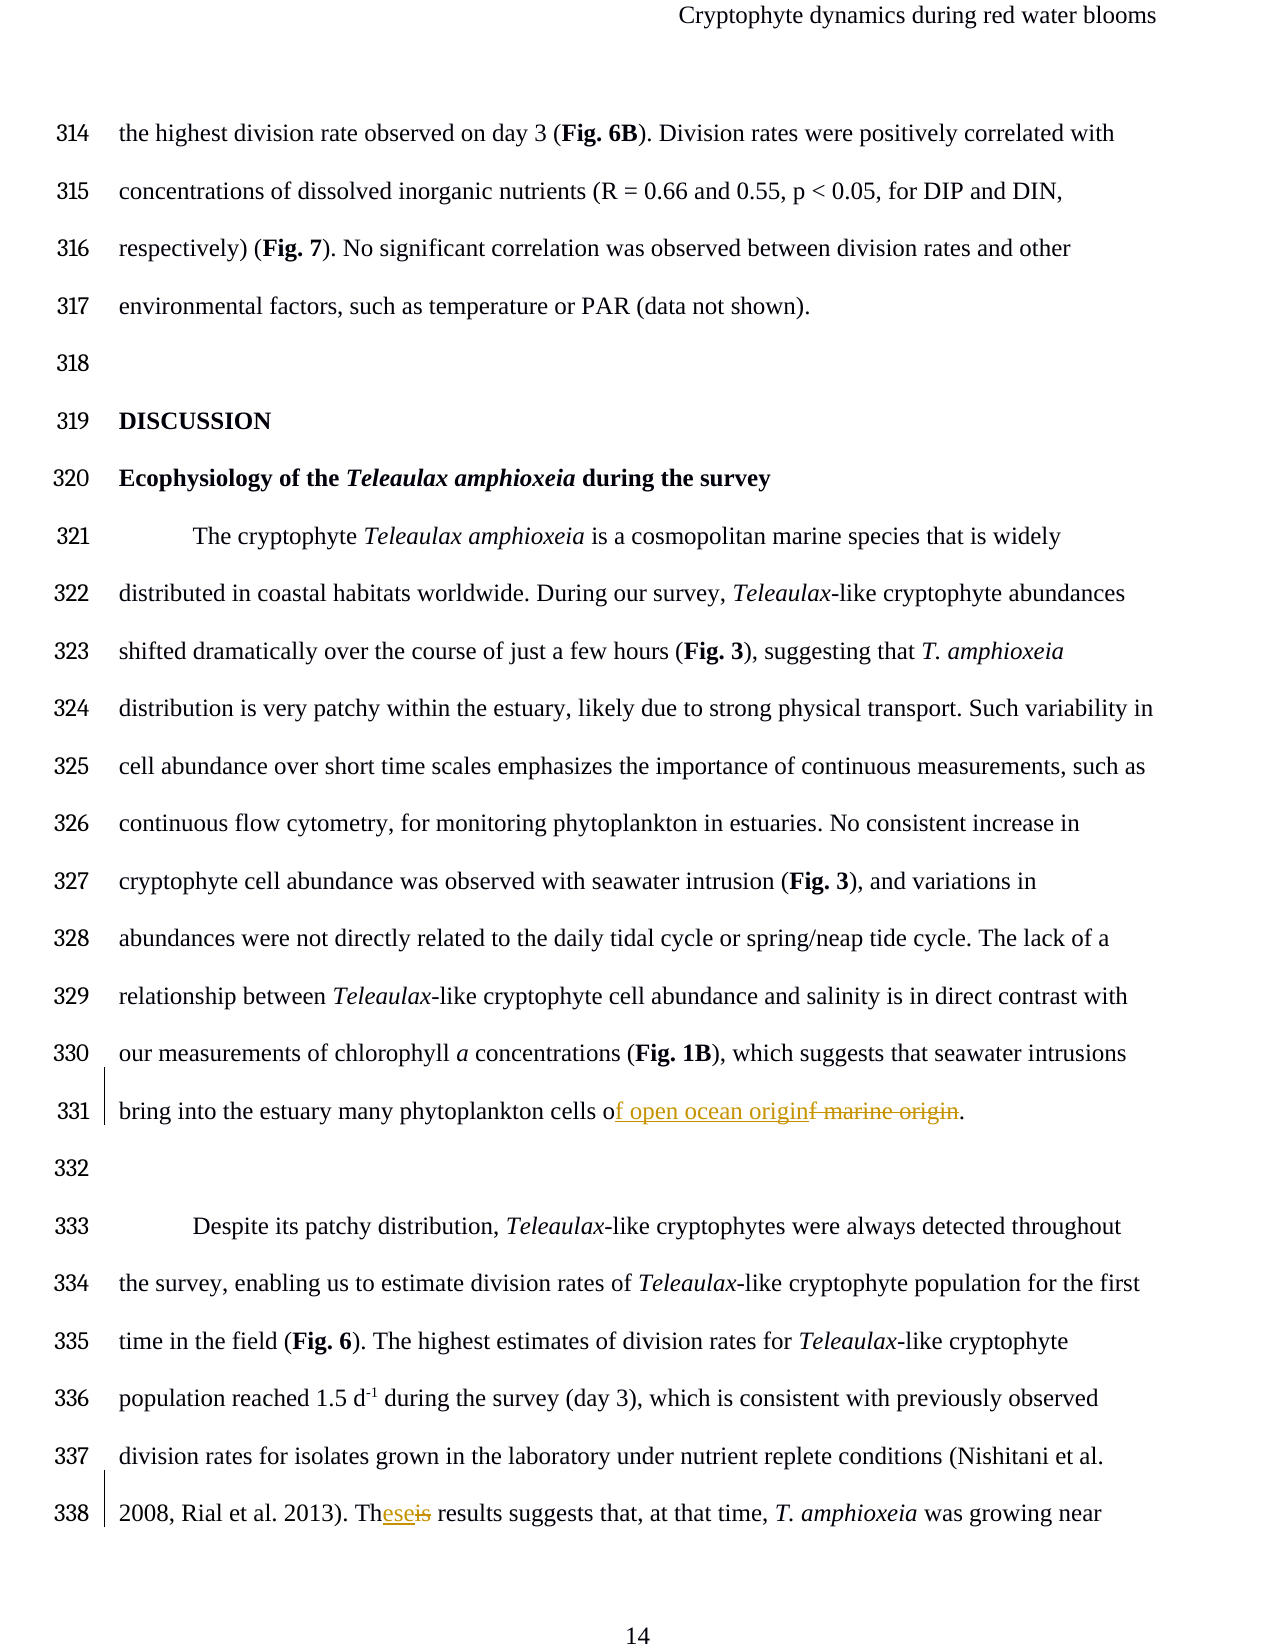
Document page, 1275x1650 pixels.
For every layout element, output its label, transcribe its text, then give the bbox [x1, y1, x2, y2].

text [118, 1211, 1156, 1527]
text Ecophysiology of the Teleaulax amphioxeia during the survey [118, 463, 1156, 492]
text The cryptophyte Teleaulax amphioxeia is a cosmopolitan marine species that is widely distributed in coastal habitats worldwide. During our survey, Teleaulax-like cryptophyte abundances shifted dramatically over the course of just a few hours (Fig. 3), suggesting that T. amphioxeia distribution is very patchy within the estuary, likely due to strong physical transport. Such variability in cell abundance over short time scales emphasizes the importance of continuous measurements, such as continuous flow cytometry, for monitoring phytoplankton in estuaries. No consistent increase in cryptophyte cell abundance was observed with seawater intrusion (Fig. 3), and variations in abundances were not directly related to the daily tidal cycle or spring/neap tide cycle. The lack of a relationship between Teleaulax-like cryptophyte cell abundance and salinity is in direct contrast with our measurements of chlorophyll a concentrations (Fig. 1B), which suggests that seawater intrusions bring into the estuary many phytoplankton cells o. [118, 521, 1156, 1125]
text DISCUSSION [118, 406, 1156, 435]
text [118, 118, 1156, 320]
